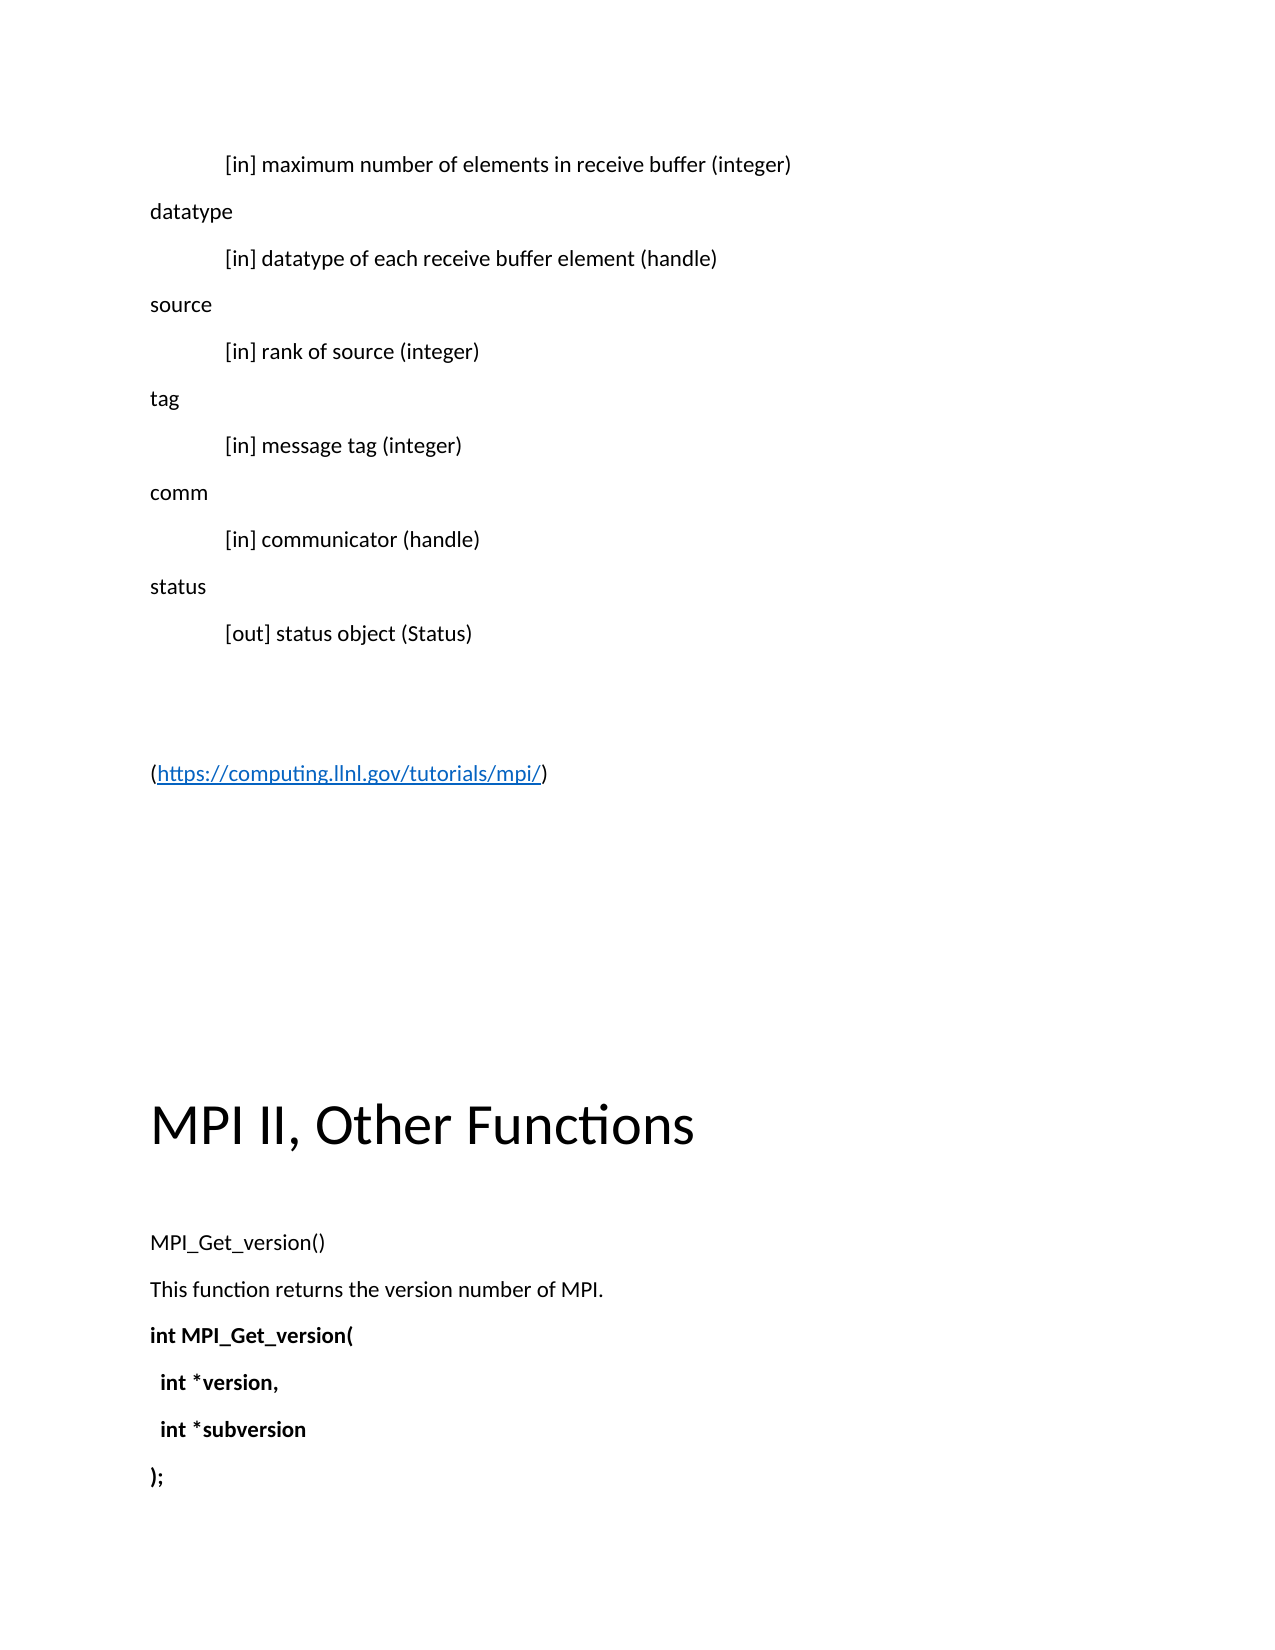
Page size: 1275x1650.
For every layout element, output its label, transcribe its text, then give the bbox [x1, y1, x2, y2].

text status [150, 572, 1125, 600]
text (https://computing.llnl.gov/tutorials/mpi/) [150, 759, 1125, 787]
text [in] rank of source (integer) [150, 337, 1125, 366]
text datatype [150, 197, 1125, 225]
text [in] maximum number of elements in receive buffer (integer) [150, 150, 1125, 178]
text tag [150, 384, 1125, 412]
text [out] status object (Status) [150, 619, 1125, 647]
text int MPI_Get_version( [150, 1322, 1125, 1350]
text source [150, 291, 1125, 319]
text This function returns the version number of MPI. [150, 1275, 1125, 1303]
text int *subversion [150, 1415, 1125, 1443]
text MPI II, Other Functions [150, 1087, 1125, 1159]
text [in] communicator (handle) [150, 525, 1125, 553]
text comm [150, 478, 1125, 506]
text MPI_Get_version() [150, 1228, 1125, 1256]
text ); [150, 1462, 1125, 1490]
text int *version, [150, 1368, 1125, 1397]
text [in] message tag (integer) [150, 431, 1125, 459]
text [in] datatype of each receive buffer element (handle) [150, 244, 1125, 272]
